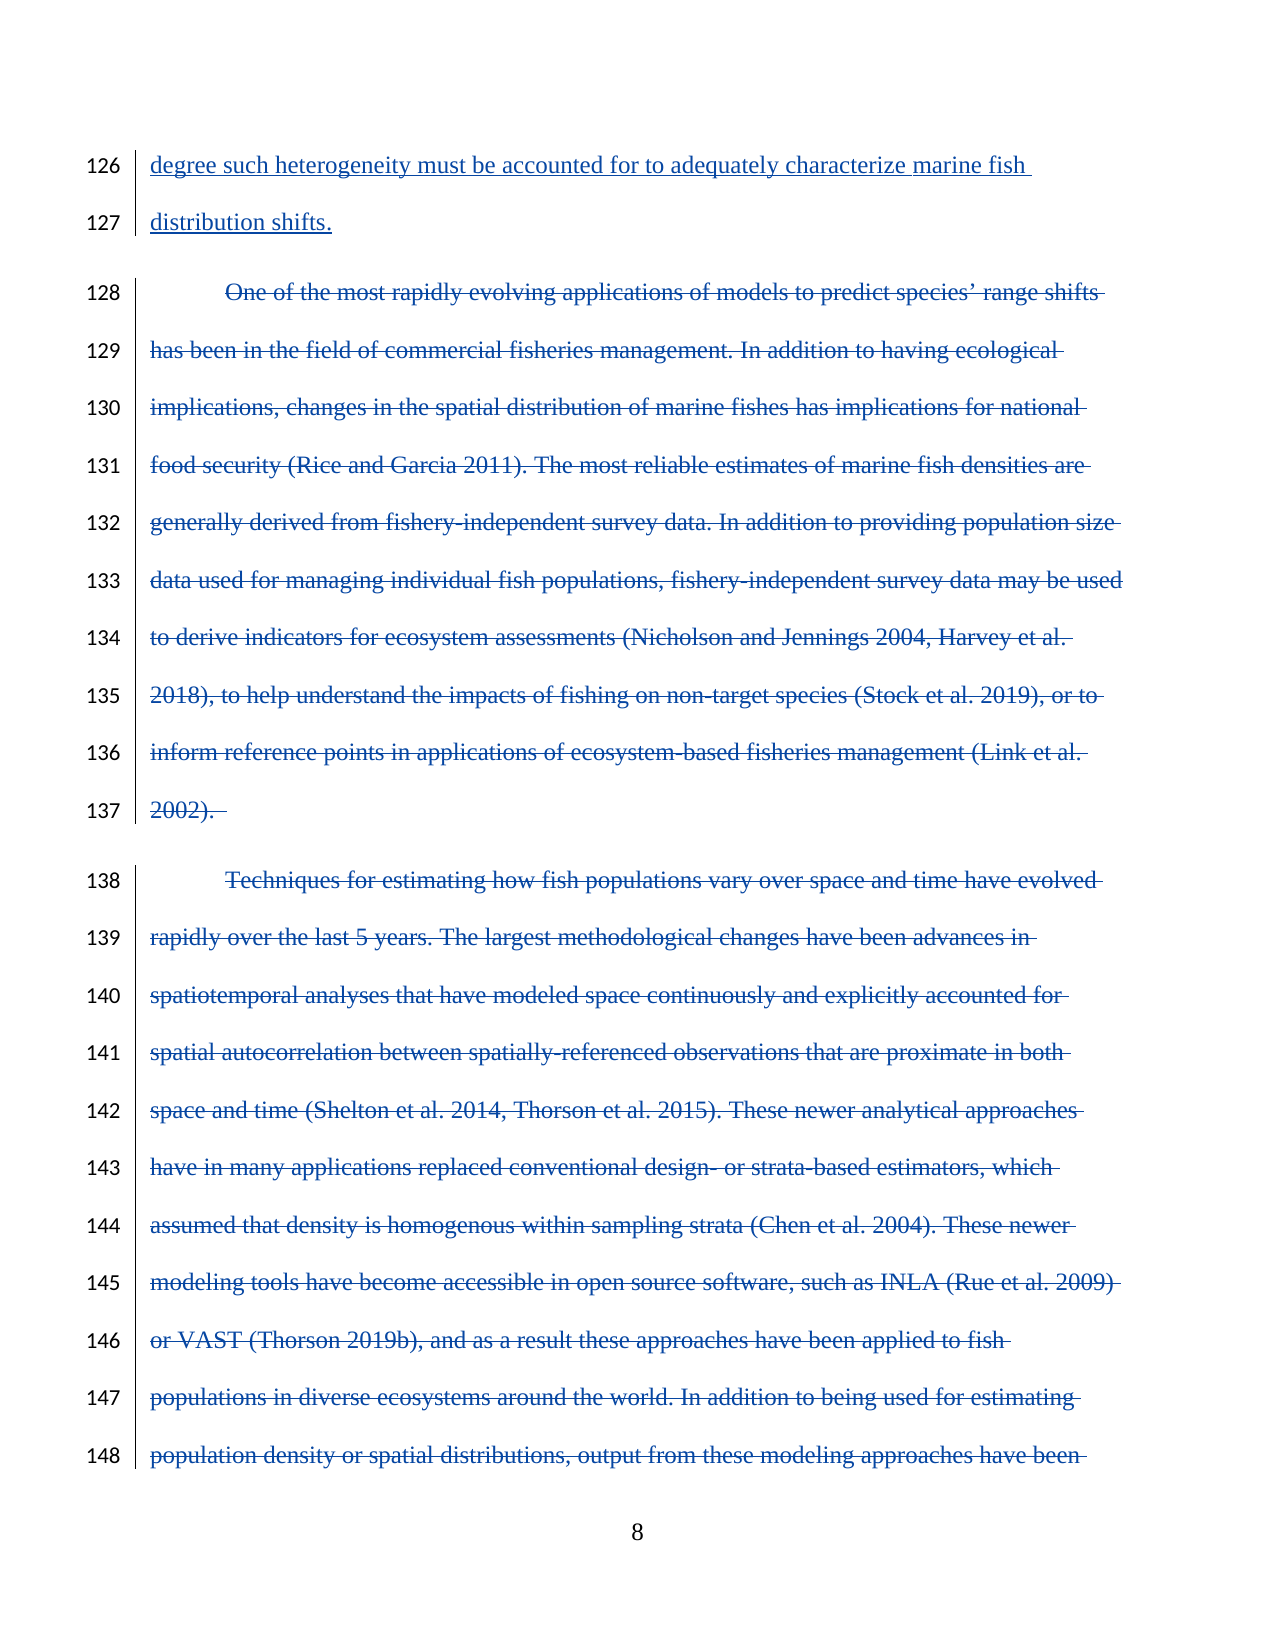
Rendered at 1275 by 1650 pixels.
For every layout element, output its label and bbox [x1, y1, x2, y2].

text [150, 150, 1125, 236]
